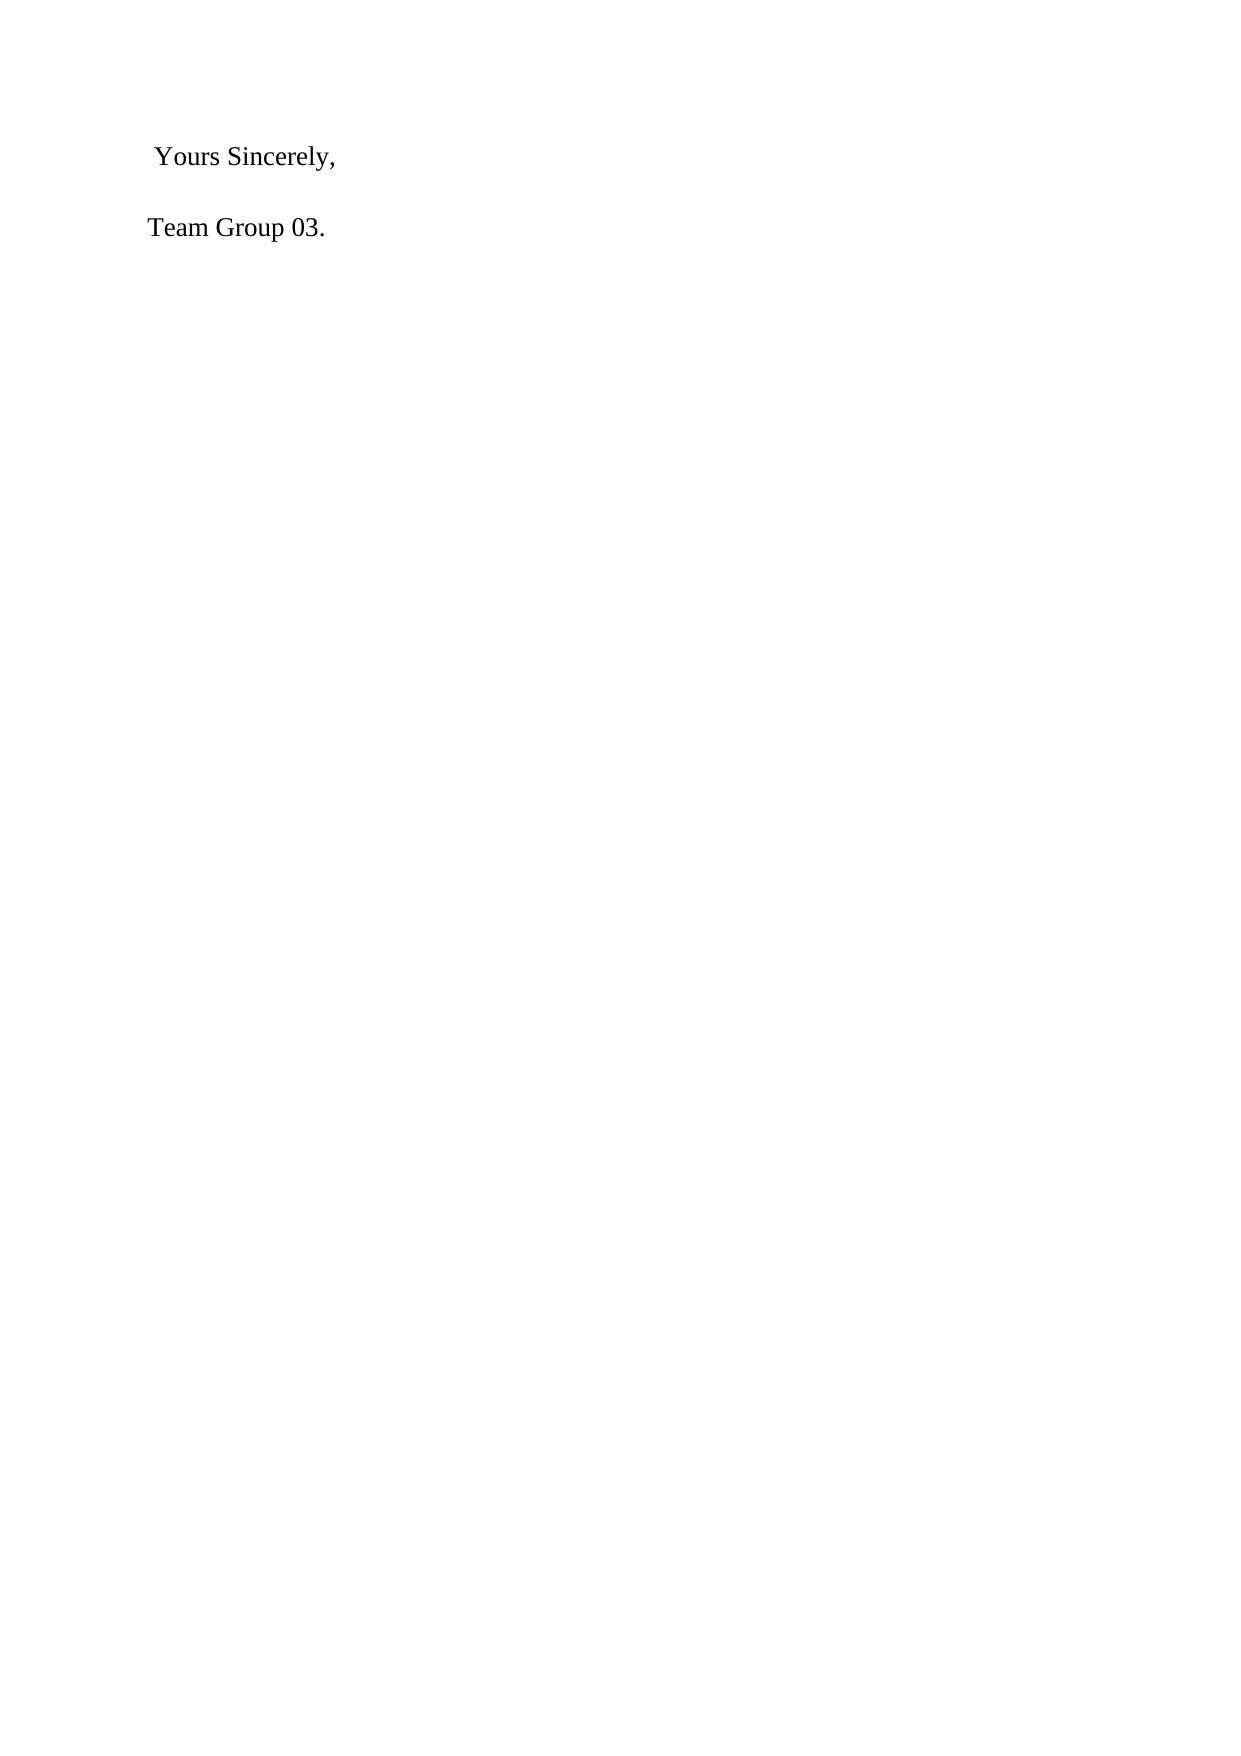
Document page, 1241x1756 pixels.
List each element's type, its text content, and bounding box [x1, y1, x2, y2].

text Yours Sincerely, Team Group 03. [147, 139, 336, 242]
